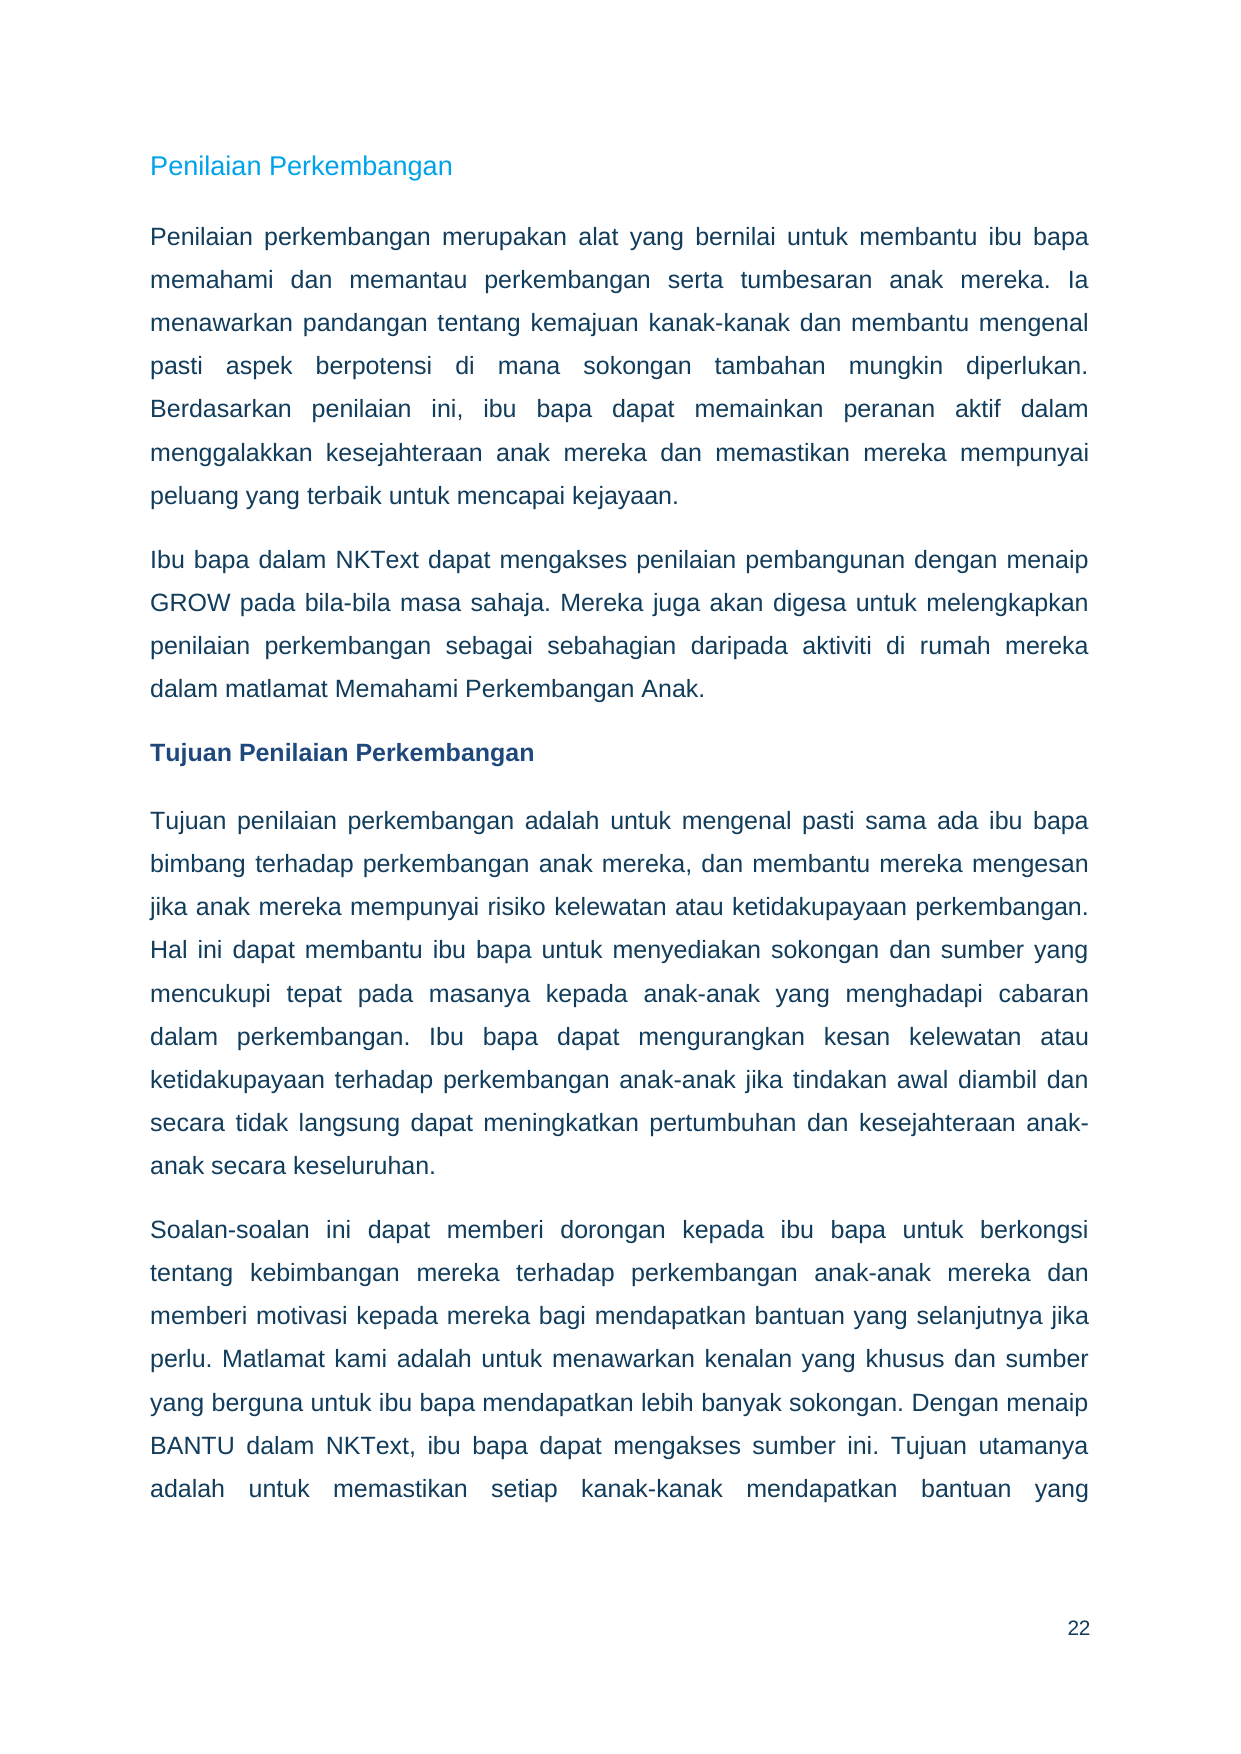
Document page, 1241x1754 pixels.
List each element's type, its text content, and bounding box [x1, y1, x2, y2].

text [150, 1215, 1090, 1502]
text Ibu bapa dalam NKText dapat mengakses penilaian pembangunan dengan menaip GROW pada bila-bila masa sahaja. Mereka juga akan digesa untuk melengkapkan penilaian perkembangan sebagai sebahagian daripada aktiviti di rumah mereka dalam matlamat Memahami Perkembangan Anak. [150, 544, 1090, 703]
subtitle Tujuan Penilaian Perkembangan [150, 738, 1090, 767]
text Tujuan penilaian perkembangan adalah untuk mengenal pasti sama ada ibu bapa bimbang terhadap perkembangan anak mereka, dan membantu mereka mengesan jika anak mereka mempunyai risiko kelewatan atau ketidakupayaan perkembangan. Hal ini dapat membantu ibu bapa untuk menyediakan sokongan dan sumber yang mencukupi tepat pada masanya kepada anak-anak yang menghadapi cabaran dalam perkembangan. Ibu bapa dapat mengurangkan kesan kelewatan atau ketidakupayaan terhadap perkembangan anak-anak jika tindakan awal diambil dan secara tidak langsung dapat meningkatkan pertumbuhan dan kesejahteraan anak-anak secara keseluruhan. [150, 806, 1090, 1180]
subtitle Penilaian Perkembangan [150, 150, 1090, 181]
text Penilaian perkembangan merupakan alat yang bernilai untuk membantu ibu bapa memahami dan memantau perkembangan serta tumbesaran anak mereka. Ia menawarkan pandangan tentang kemajuan kanak-kanak dan membantu mengenal pasti aspek berpotensi di mana sokongan tambahan mungkin diperlukan. Berdasarkan penilaian ini, ibu bapa dapat memainkan peranan aktif dalam menggalakkan kesejahteraan anak mereka dan memastikan mereka mempunyai peluang yang terbaik untuk mencapai kejayaan. [150, 222, 1090, 509]
